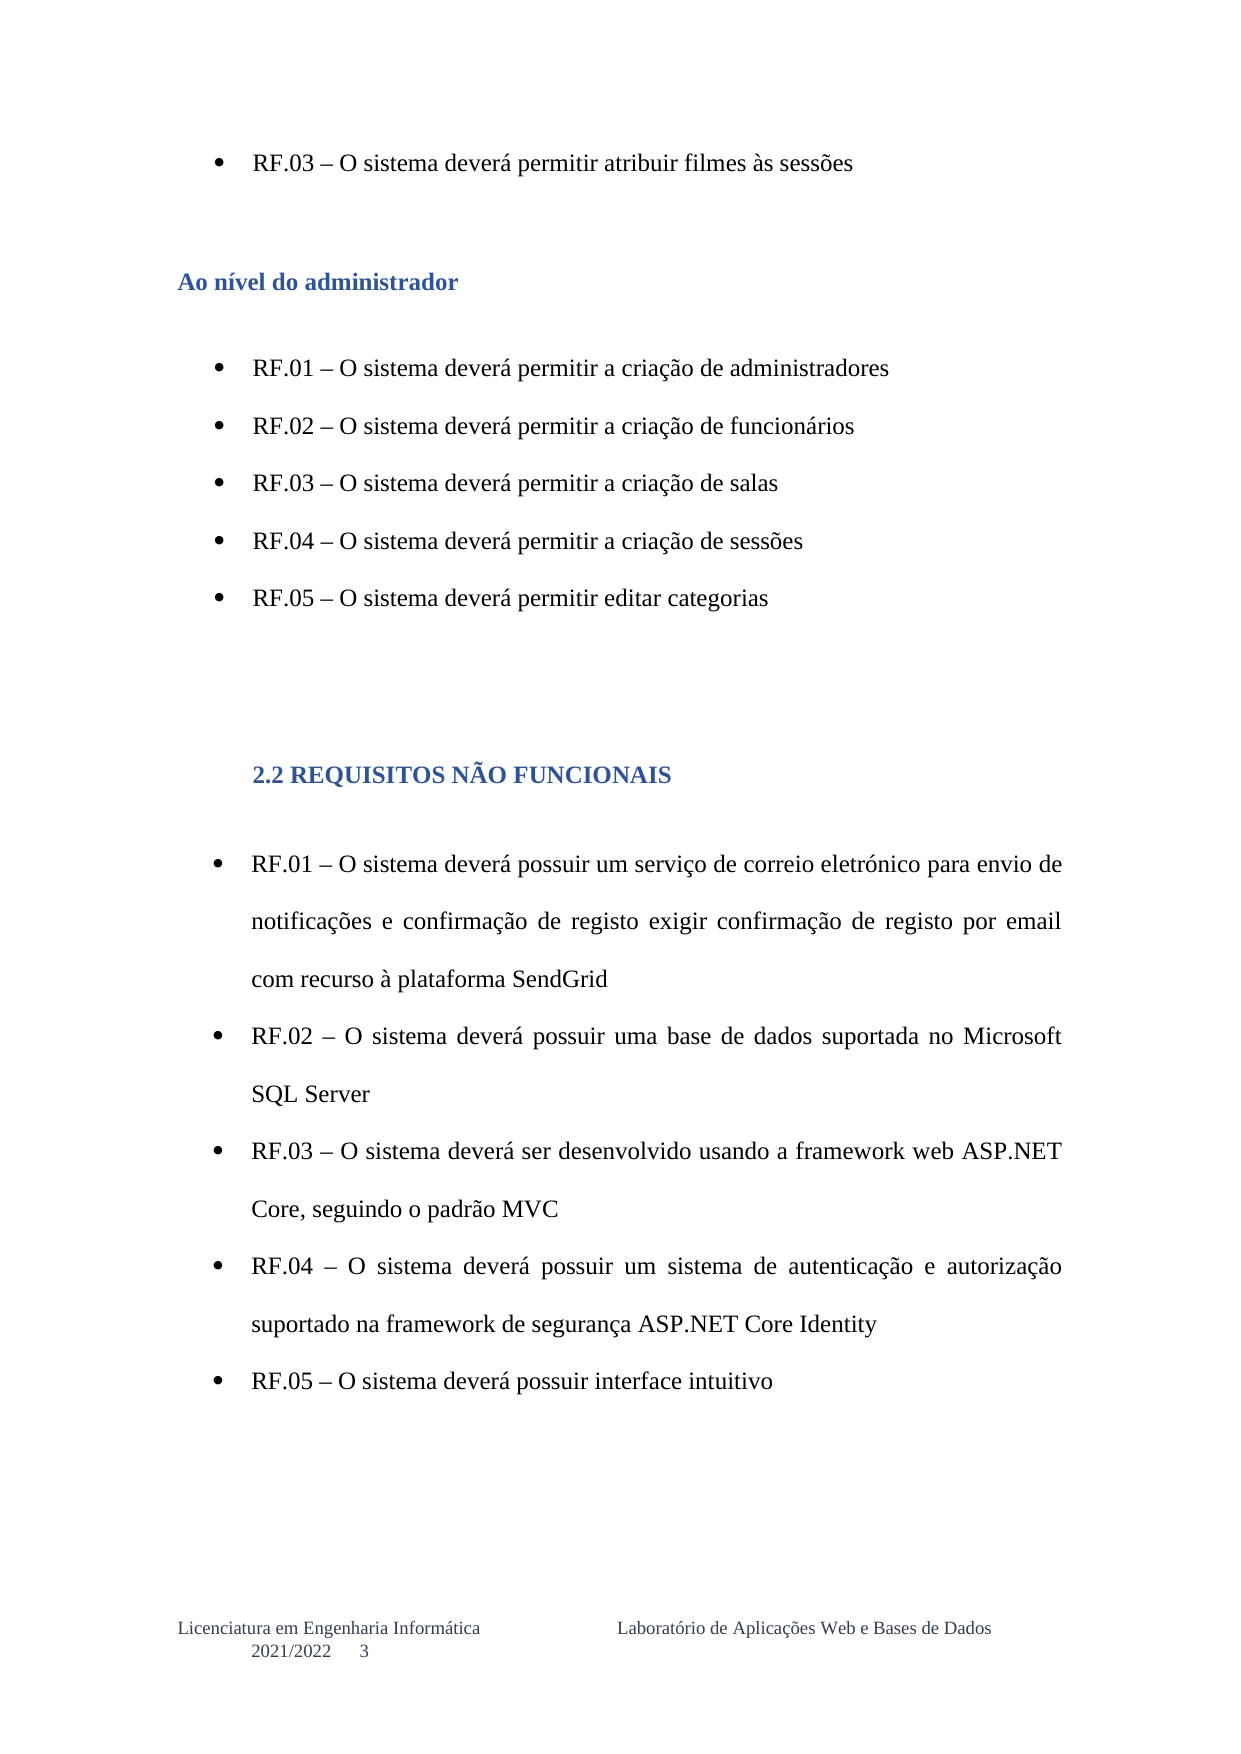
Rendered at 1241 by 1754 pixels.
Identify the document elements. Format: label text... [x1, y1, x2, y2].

list RF.02 – O sistema deverá possuir uma base de dados suportada no Microsoft SQL Server [213, 1021, 1063, 1107]
list RF.02 – O sistema deverá permitir a criação de funcionários [215, 411, 1063, 439]
list REQUISITOS NÃO FUNCIONAIS [252, 760, 1063, 789]
list RF.03 – O sistema deverá ser desenvolvido usando a framework web ASP.NET Core, seguindo o padrão MVC [213, 1136, 1063, 1222]
list RF.01 – O sistema deverá permitir a criação de administradores [215, 353, 1063, 382]
list RF.04 – O sistema deverá permitir a criação de sessões [215, 526, 1063, 554]
text Ao nível do administrador [177, 267, 1063, 296]
list RF.05 – O sistema deverá permitir editar categorias [215, 583, 1063, 612]
list RF.03 – O sistema deverá permitir a criação de salas [215, 468, 1063, 497]
list RF.03 – O sistema deverá permitir atribuir filmes às sessões [215, 148, 1063, 176]
list RF.05 – O sistema deverá possuir interface intuitivo [213, 1366, 1063, 1395]
list RF.04 – O sistema deverá possuir um sistema de autenticação e autorização suportado na framework de segurança ASP.NET Core Identity [213, 1251, 1063, 1337]
list RF.01 – O sistema deverá possuir um serviço de correio eletrónico para envio de notificações e confirmação de registo exigir confirmação de registo por email com recurso à plataforma SendGrid [213, 849, 1063, 992]
